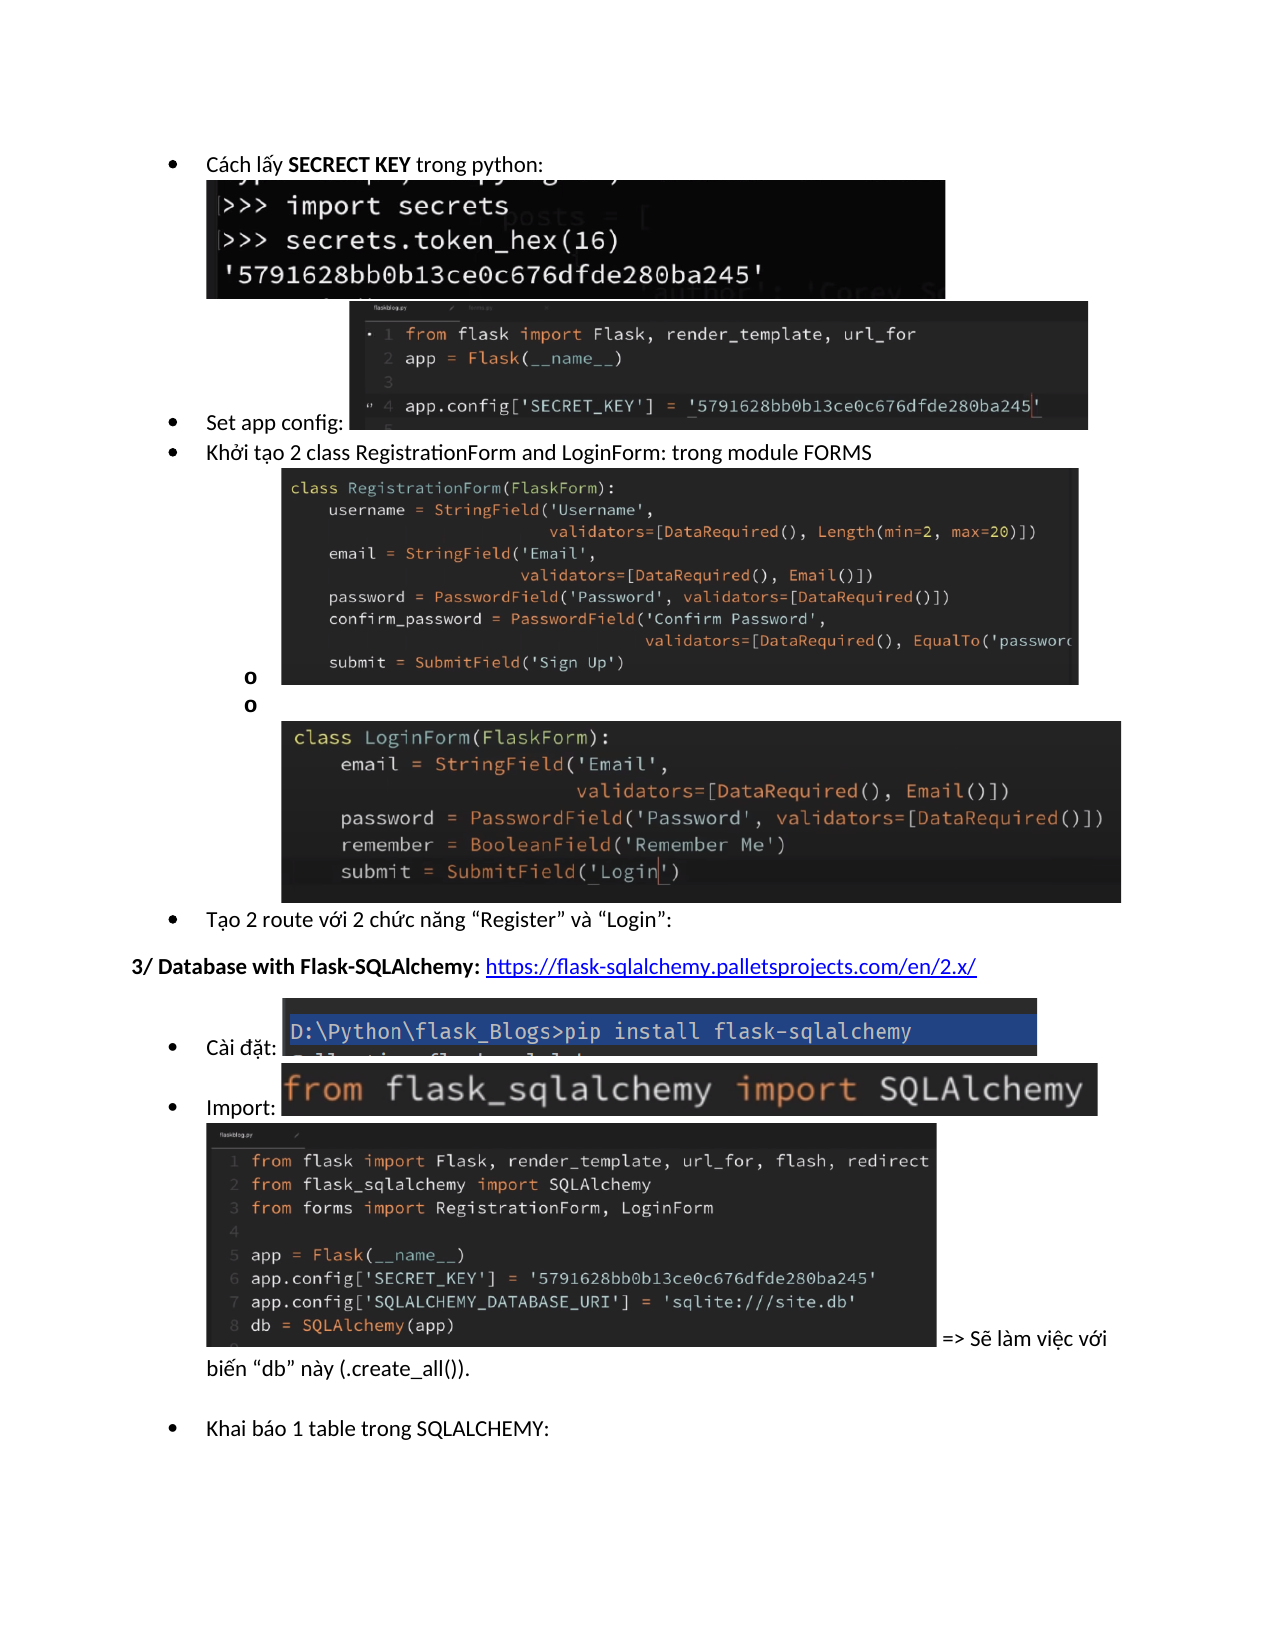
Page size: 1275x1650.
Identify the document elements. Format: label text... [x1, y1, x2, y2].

list Cài đặt: [169, 999, 1125, 1061]
list Tạo 2 route với 2 chức năng “Register” và “Login”: [169, 905, 1125, 933]
list Import: => Sẽ làm việc với biến “db” này (.create_all()). [169, 1063, 1125, 1412]
list Set app config: [169, 301, 1125, 436]
list Cách lấy SECRECT KEY trong python: [169, 150, 1125, 299]
list Khai báo 1 table trong SQLALCHEMY: [169, 1414, 1125, 1443]
list Khởi tạo 2 class RegistrationForm and LoginForm: trong module FORMS [169, 438, 1125, 466]
text 3/ Database with Flask-SQLAlchemy: https://flask-sqlalchemy.palletsprojects.com/en/2.x/ [131, 952, 1125, 980]
